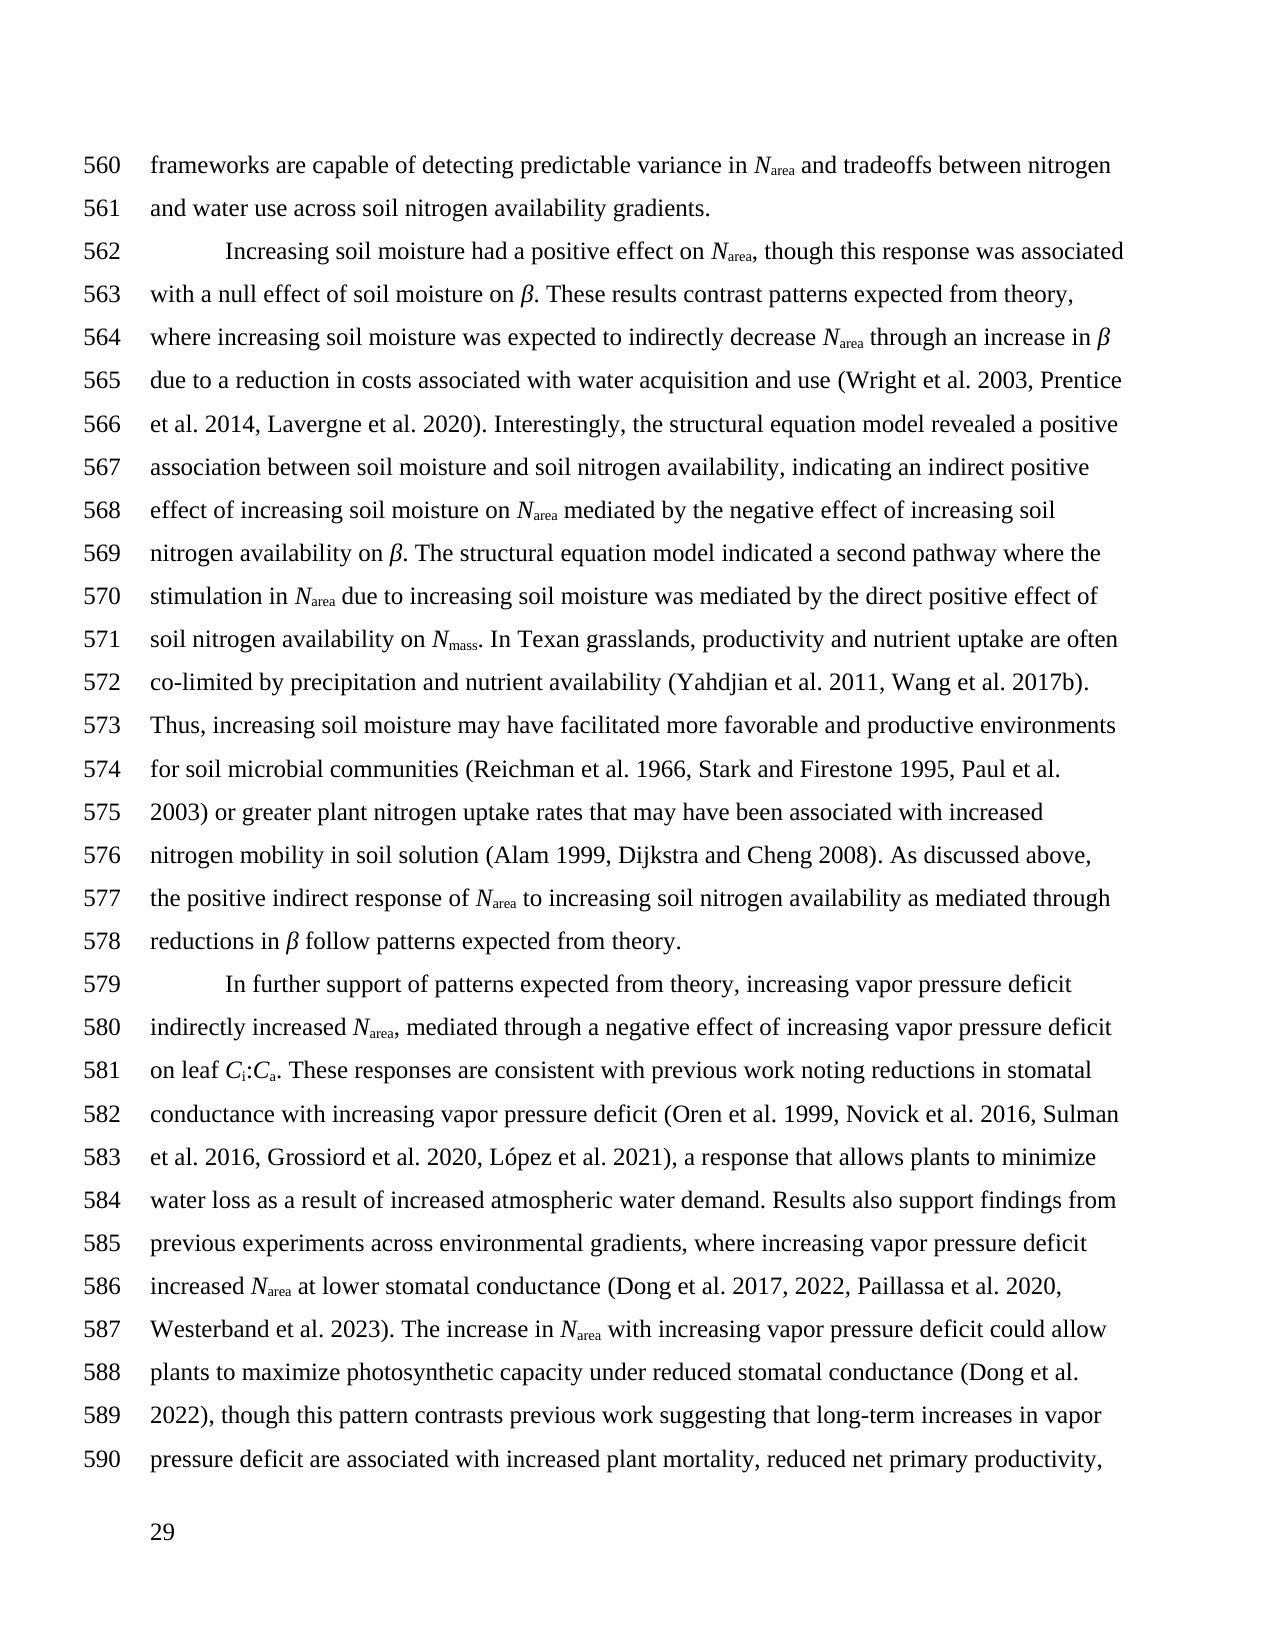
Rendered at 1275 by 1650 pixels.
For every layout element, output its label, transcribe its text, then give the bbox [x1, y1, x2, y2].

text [150, 150, 1125, 222]
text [150, 969, 1125, 1472]
text Increasing soil moisture had a positive effect on Narea, though this response was associated with a null effect of soil moisture on β. These results contrast patterns expected from theory, where increasing soil moisture was expected to indirectly decrease Narea through an increase in β due to a reduction in costs associated with water acquisition and use (Wright et al. 2003, Prentice et al. 2014, Lavergne et al. 2020). Interestingly, the structural equation model revealed a positive association between soil moisture and soil nitrogen availability, indicating an indirect positive effect of increasing soil moisture on Narea mediated by the negative effect of increasing soil nitrogen availability on β. The structural equation model indicated a second pathway where the stimulation in Narea due to increasing soil moisture was mediated by the direct positive effect of soil nitrogen availability on Nmass. In Texan grasslands, productivity and nutrient uptake are often co-limited by precipitation and nutrient availability (Yahdjian et al. 2011, Wang et al. 2017b). Thus, increasing soil moisture may have facilitated more favorable and productive environments for soil microbial communities (Reichman et al. 1966, Stark and Firestone 1995, Paul et al. 2003) or greater plant nitrogen uptake rates that may have been associated with increased nitrogen mobility in soil solution (Alam 1999, Dijkstra and Cheng 2008). As discussed above, the positive indirect response of Narea to increasing soil nitrogen availability as mediated through reductions in β follow patterns expected from theory. [150, 236, 1125, 955]
